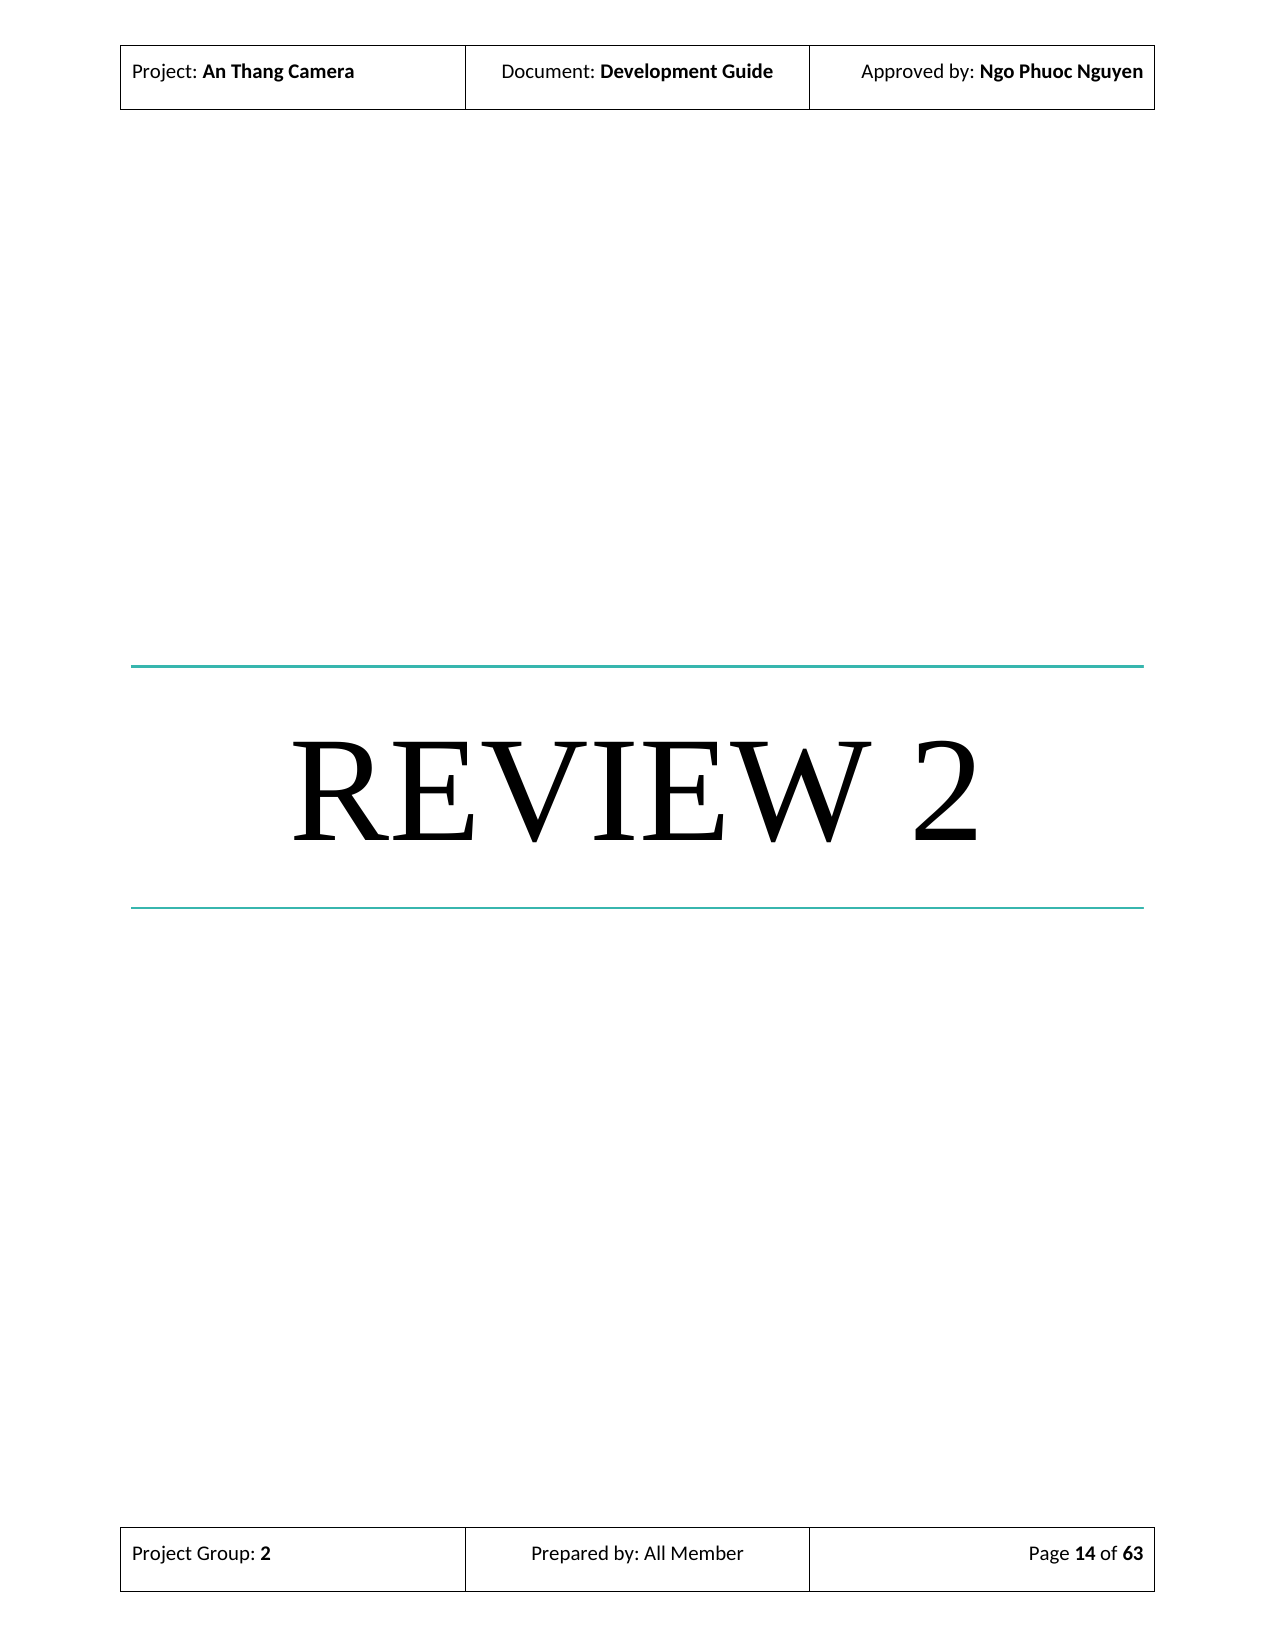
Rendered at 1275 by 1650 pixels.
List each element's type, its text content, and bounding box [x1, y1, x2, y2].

table_cell REVIEW 2 [120, 141, 1155, 1433]
